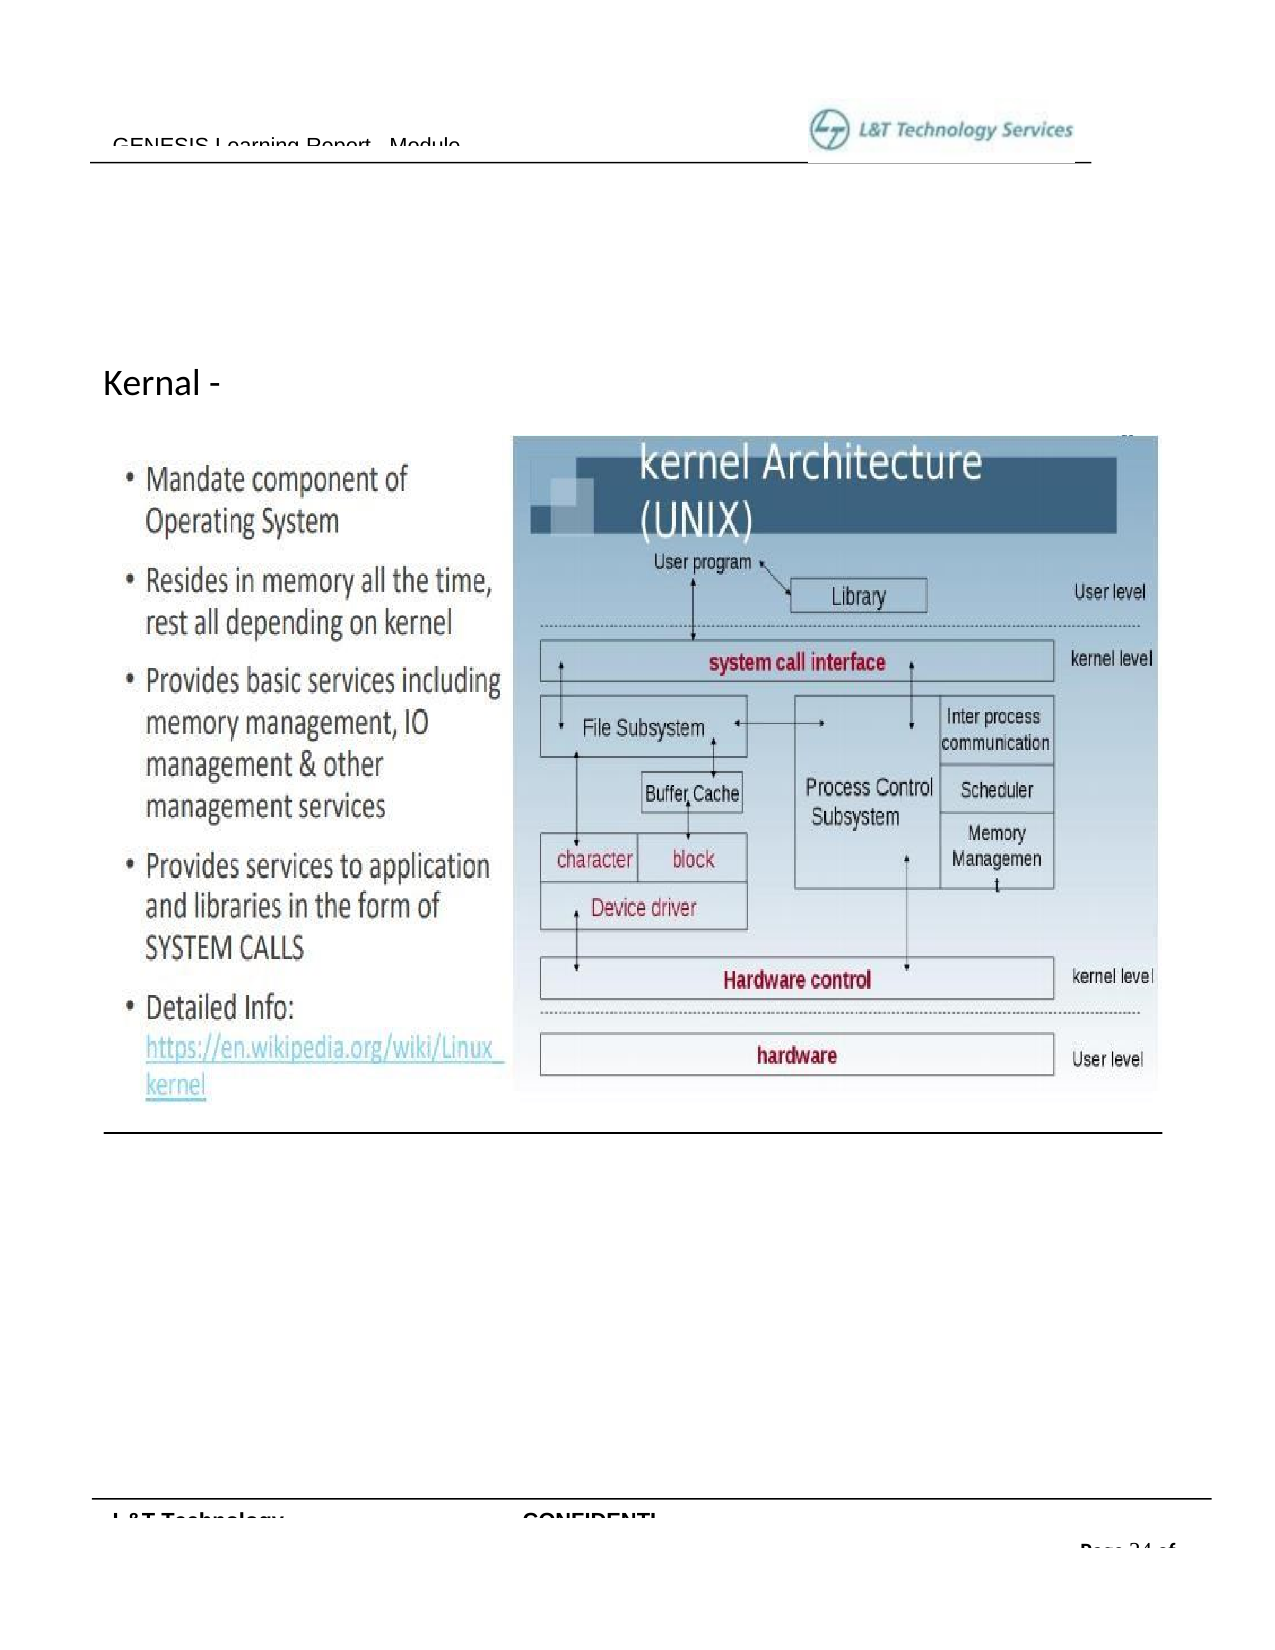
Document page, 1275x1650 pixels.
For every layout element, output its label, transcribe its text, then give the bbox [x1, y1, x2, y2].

picture [808, 98, 1075, 163]
picture [103, 435, 1163, 1134]
subtitle Kernal - [103, 359, 1219, 404]
